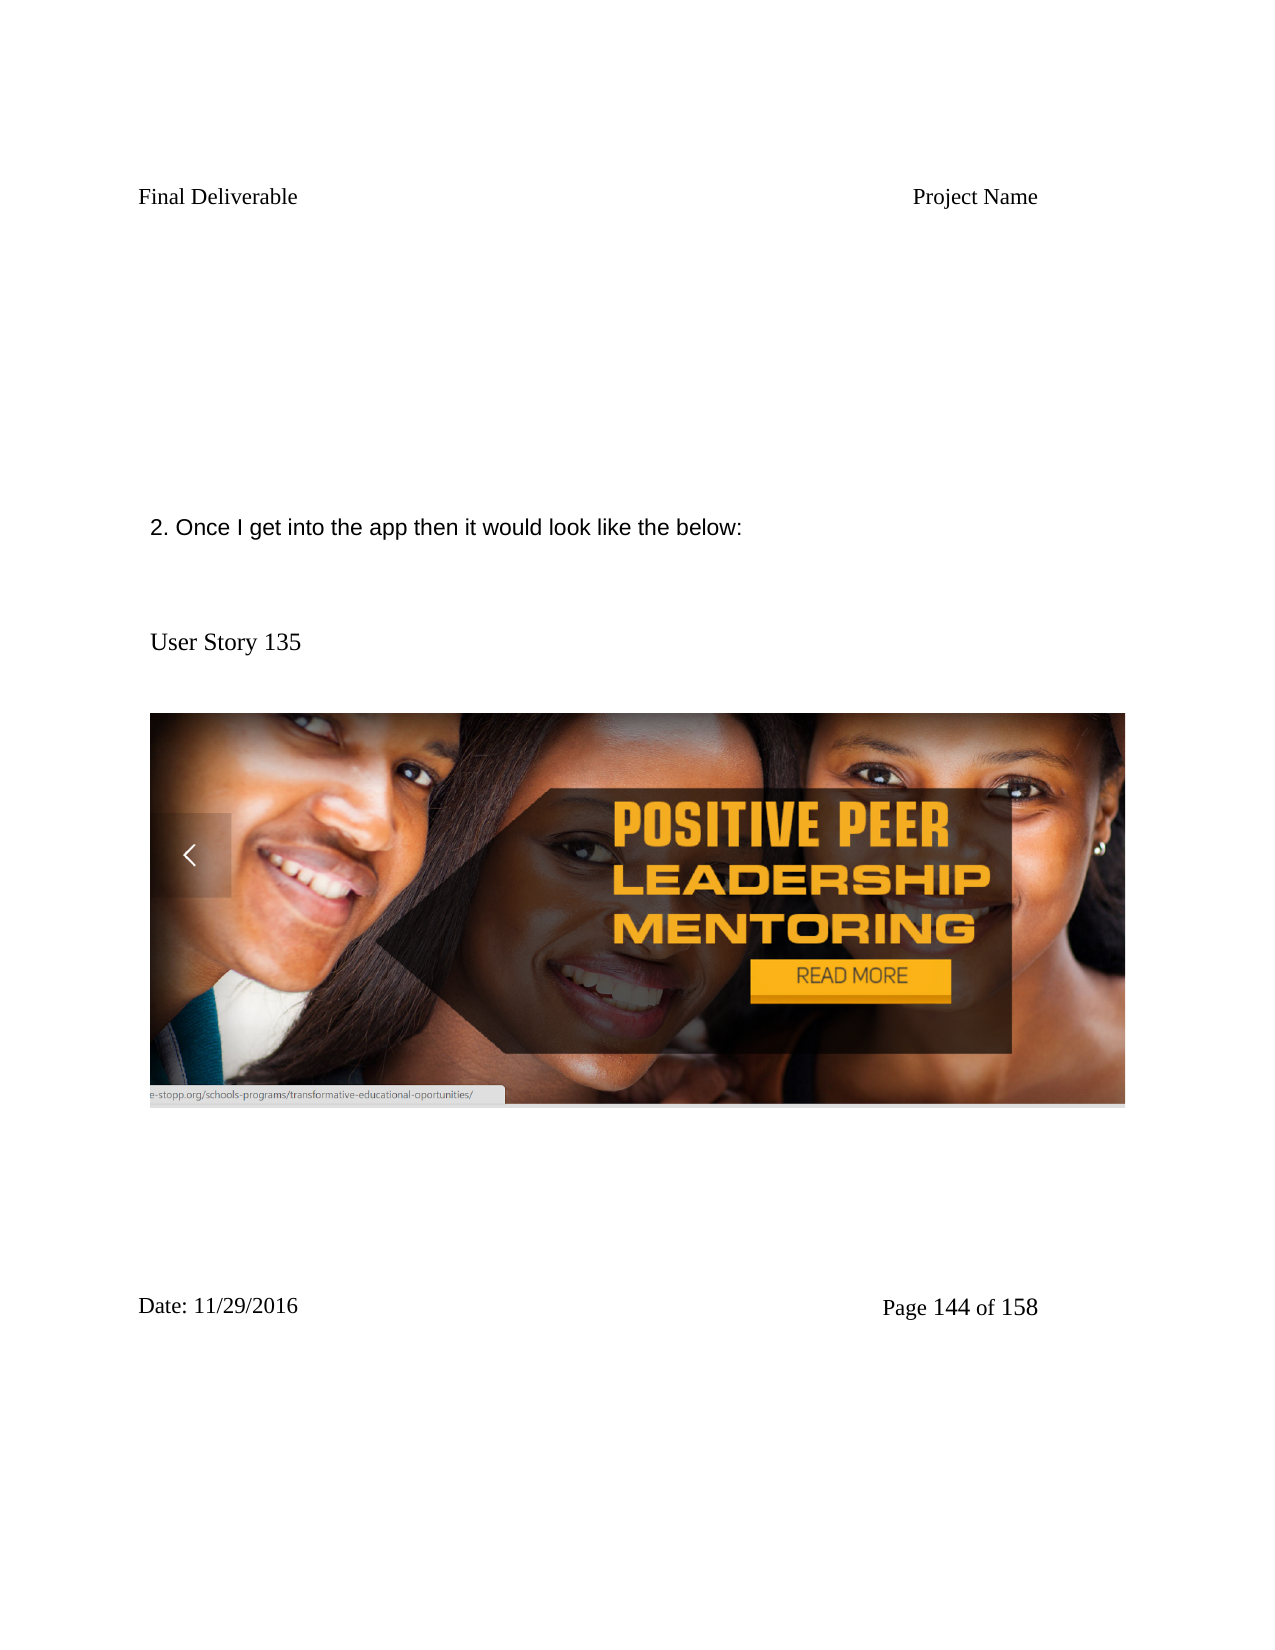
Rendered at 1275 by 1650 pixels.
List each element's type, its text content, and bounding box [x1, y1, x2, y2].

text User Story 135 [150, 627, 1125, 656]
text 2. Once I get into the app then it would look like the below: [150, 514, 1125, 541]
picture [150, 713, 1125, 1108]
